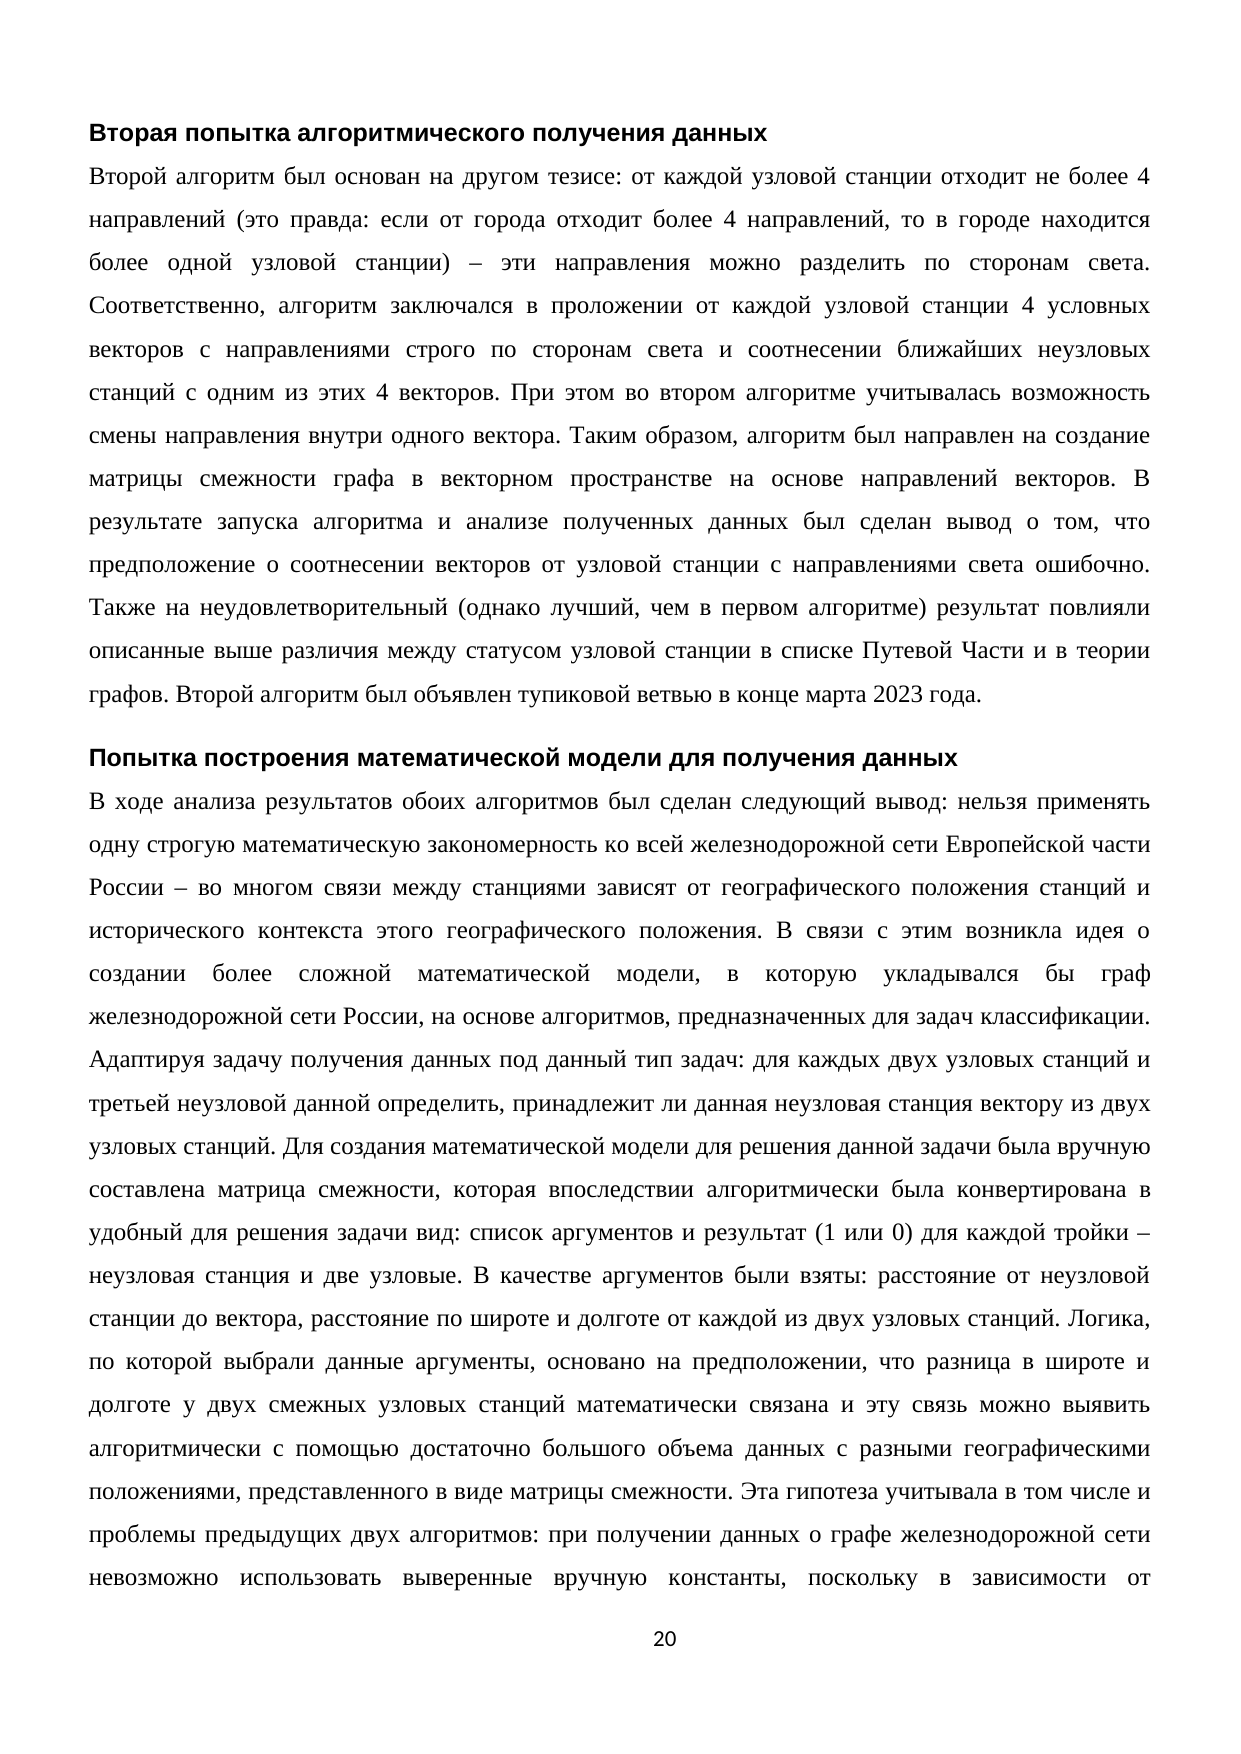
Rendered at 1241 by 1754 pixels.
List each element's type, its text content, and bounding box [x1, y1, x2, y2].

subtitle Вторая попытка алгоритмического получения данных [88, 118, 1152, 147]
text Второй алгоритм был основан на другом тезисе: от каждой узловой станции отходит не более 4 направлений (это правда: если от города отходит более 4 направлений, то в городе находится более одной узловой станции) – эти направления можно разделить по сторонам света. Соответственно, алгоритм заключался в проложении от каждой узловой станции 4 условных векторов с направлениями строго по сторонам света и соотнесении ближайших неузловых станций с одним из этих 4 векторов. При этом во втором алгоритме учитывалась возможность смены направления внутри одного вектора. Таким образом, алгоритм был направлен на создание матрицы смежности графа в векторном пространстве на основе направлений векторов. В результате запуска алгоритма и анализе полученных данных был сделан вывод о том, что предположение о соотнесении векторов от узловой станции с направлениями света ошибочно. Также на неудовлетворительный (однако лучший, чем в первом алгоритме) результат повлияли описанные выше различия между статусом узловой станции в списке Путевой Части и в теории графов. Второй алгоритм был объявлен тупиковой ветвью в конце марта 2023 года. [88, 161, 1152, 707]
subtitle Попытка построения математической модели для получения данных [88, 743, 1152, 771]
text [88, 786, 1152, 1591]
